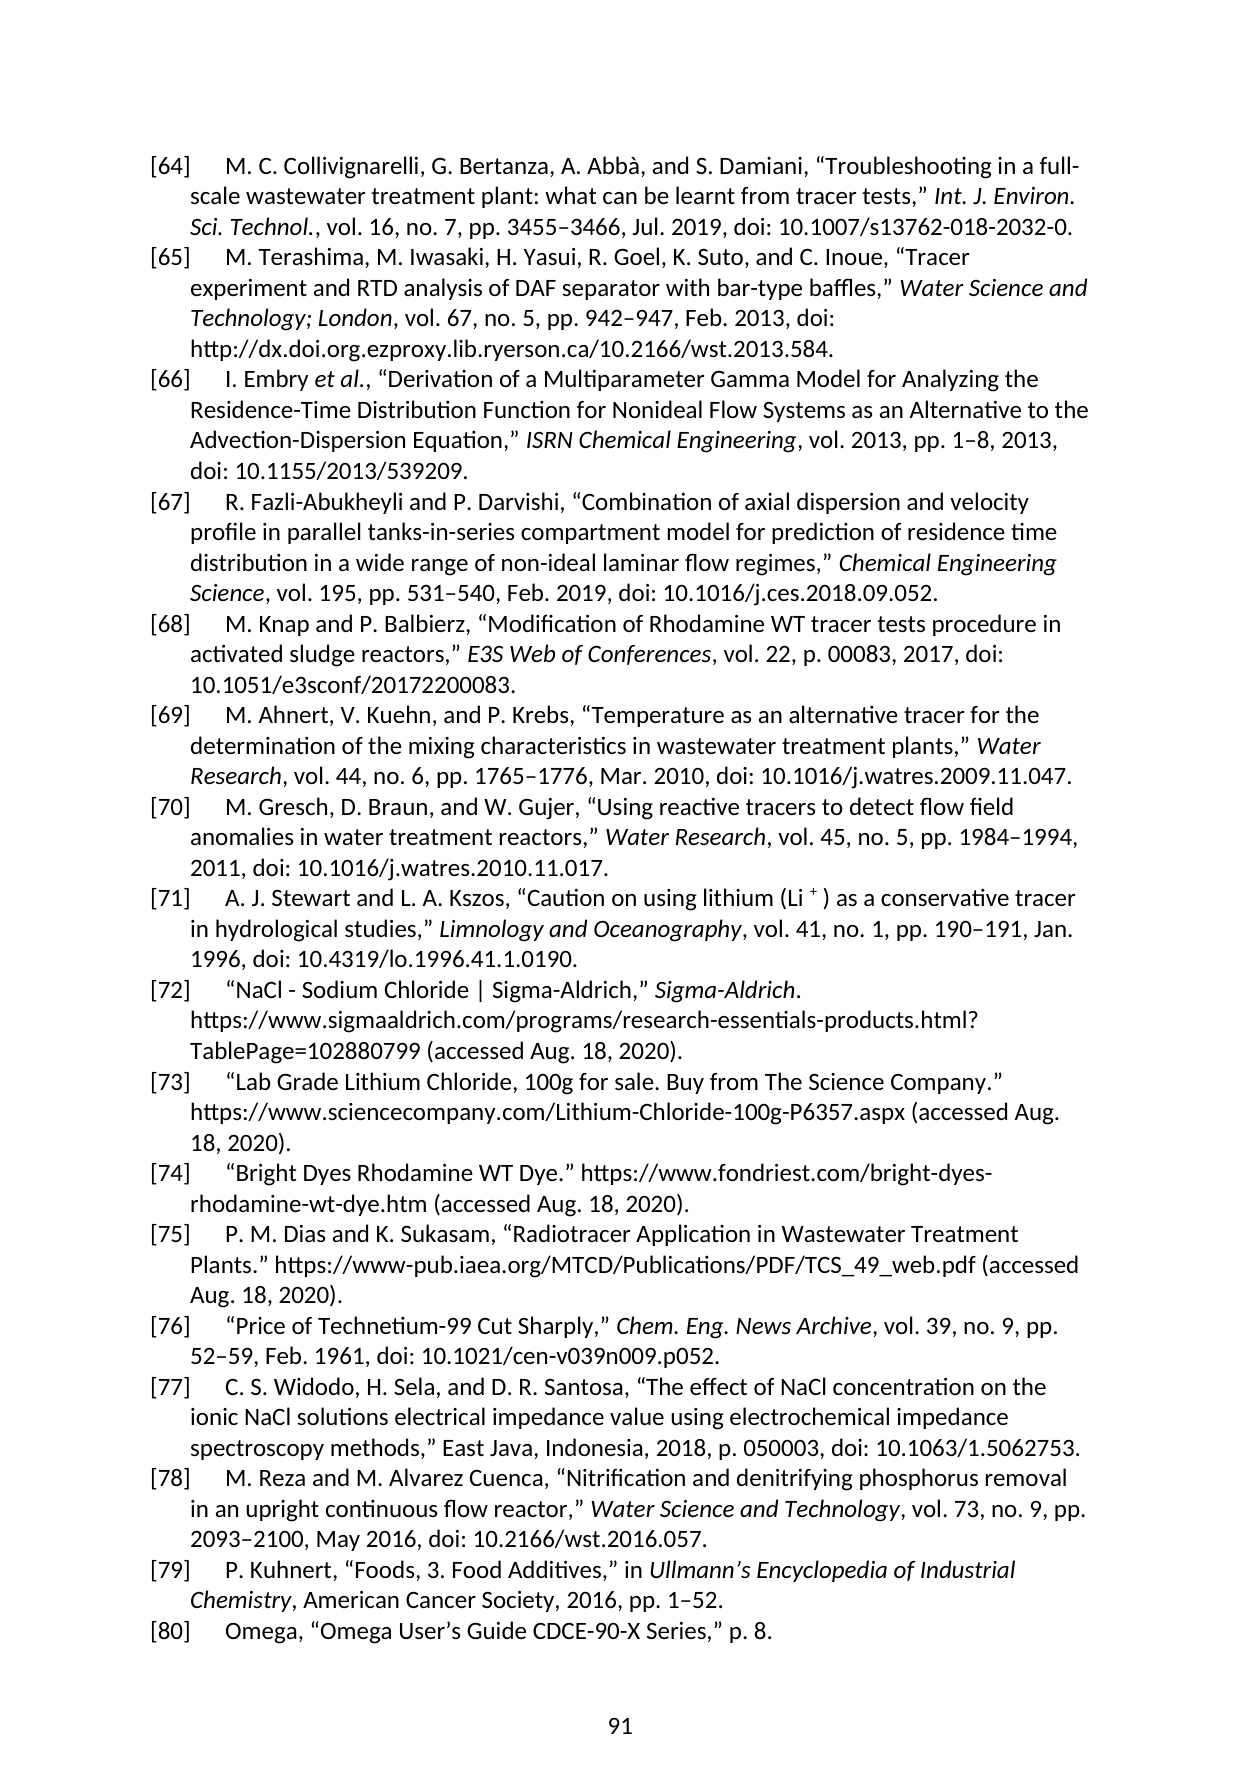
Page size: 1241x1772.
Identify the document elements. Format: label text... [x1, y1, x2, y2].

text [69] M. Ahnert, V. Kuehn, and P. Krebs, “Temperature as an alternative tracer for the determination of the mixing characteristics in wastewater treatment plants,” Water Research, vol. 44, no. 6, pp. 1765–1776, Mar. 2010, doi: 10.1016/j.watres.2009.11.047. [150, 699, 1090, 791]
text [79] P. Kuhnert, “Foods, 3. Food Additives,” in Ullmann’s Encyclopedia of Industrial Chemistry, American Cancer Society, 2016, pp. 1–52. [150, 1554, 1090, 1615]
text [73] “Lab Grade Lithium Chloride, 100g for sale. Buy from The Science Company.” https://www.sciencecompany.com/Lithium-Chloride-100g-P6357.aspx (accessed Aug. 18, 2020). [150, 1066, 1090, 1157]
text [71] A. J. Stewart and L. A. Kszos, “Caution on using lithium (Li + ) as a conservative tracer in hydrological studies,” Limnology and Oceanography, vol. 41, no. 1, pp. 190–191, Jan. 1996, doi: 10.4319/lo.1996.41.1.0190. [150, 882, 1090, 974]
text [75] P. M. Dias and K. Sukasam, “Radiotracer Application in Wastewater Treatment Plants.” https://www-pub.iaea.org/MTCD/Publications/PDF/TCS_49_web.pdf (accessed Aug. 18, 2020). [150, 1218, 1090, 1310]
text [65] M. Terashima, M. Iwasaki, H. Yasui, R. Goel, K. Suto, and C. Inoue, “Tracer experiment and RTD analysis of DAF separator with bar-type baffles,” Water Science and Technology; London, vol. 67, no. 5, pp. 942–947, Feb. 2013, doi: http://dx.doi.org.ezproxy.lib.ryerson.ca/10.2166/wst.2013.584. [150, 242, 1090, 364]
text [70] M. Gresch, D. Braun, and W. Gujer, “Using reactive tracers to detect flow field anomalies in water treatment reactors,” Water Research, vol. 45, no. 5, pp. 1984–1994, 2011, doi: 10.1016/j.watres.2010.11.017. [150, 791, 1090, 882]
text [80] Omega, “Omega User’s Guide CDCE-90-X Series,” p. 8. [150, 1615, 1090, 1646]
text [77] C. S. Widodo, H. Sela, and D. R. Santosa, “The effect of NaCl concentration on the ionic NaCl solutions electrical impedance value using electrochemical impedance spectroscopy methods,” East Java, Indonesia, 2018, p. 050003, doi: 10.1063/1.5062753. [150, 1371, 1090, 1462]
text [76] “Price of Technetium-99 Cut Sharply,” Chem. Eng. News Archive, vol. 39, no. 9, pp. 52–59, Feb. 1961, doi: 10.1021/cen-v039n009.p052. [150, 1310, 1090, 1371]
text [67] R. Fazli-Abukheyli and P. Darvishi, “Combination of axial dispersion and velocity profile in parallel tanks-in-series compartment model for prediction of residence time distribution in a wide range of non-ideal laminar flow regimes,” Chemical Engineering Science, vol. 195, pp. 531–540, Feb. 2019, doi: 10.1016/j.ces.2018.09.052. [150, 486, 1090, 608]
text [64] M. C. Collivignarelli, G. Bertanza, A. Abbà, and S. Damiani, “Troubleshooting in a full-scale wastewater treatment plant: what can be learnt from tracer tests,” Int. J. Environ. Sci. Technol., vol. 16, no. 7, pp. 3455–3466, Jul. 2019, doi: 10.1007/s13762-018-2032-0. [150, 150, 1090, 242]
text [66] I. Embry et al., “Derivation of a Multiparameter Gamma Model for Analyzing the Residence-Time Distribution Function for Nonideal Flow Systems as an Alternative to the Advection-Dispersion Equation,” ISRN Chemical Engineering, vol. 2013, pp. 1–8, 2013, doi: 10.1155/2013/539209. [150, 364, 1090, 486]
text [68] M. Knap and P. Balbierz, “Modification of Rhodamine WT tracer tests procedure in activated sludge reactors,” E3S Web of Conferences, vol. 22, p. 00083, 2017, doi: 10.1051/e3sconf/20172200083. [150, 608, 1090, 699]
text [72] “NaCl - Sodium Chloride | Sigma-Aldrich,” Sigma-Aldrich. https://www.sigmaaldrich.com/programs/research-essentials-products.html?TablePage=102880799 (accessed Aug. 18, 2020). [150, 974, 1090, 1066]
text [78] M. Reza and M. Alvarez Cuenca, “Nitrification and denitrifying phosphorus removal in an upright continuous flow reactor,” Water Science and Technology, vol. 73, no. 9, pp. 2093–2100, May 2016, doi: 10.2166/wst.2016.057. [150, 1462, 1090, 1554]
text [74] “Bright Dyes Rhodamine WT Dye.” https://www.fondriest.com/bright-dyes-rhodamine-wt-dye.htm (accessed Aug. 18, 2020). [150, 1157, 1090, 1218]
